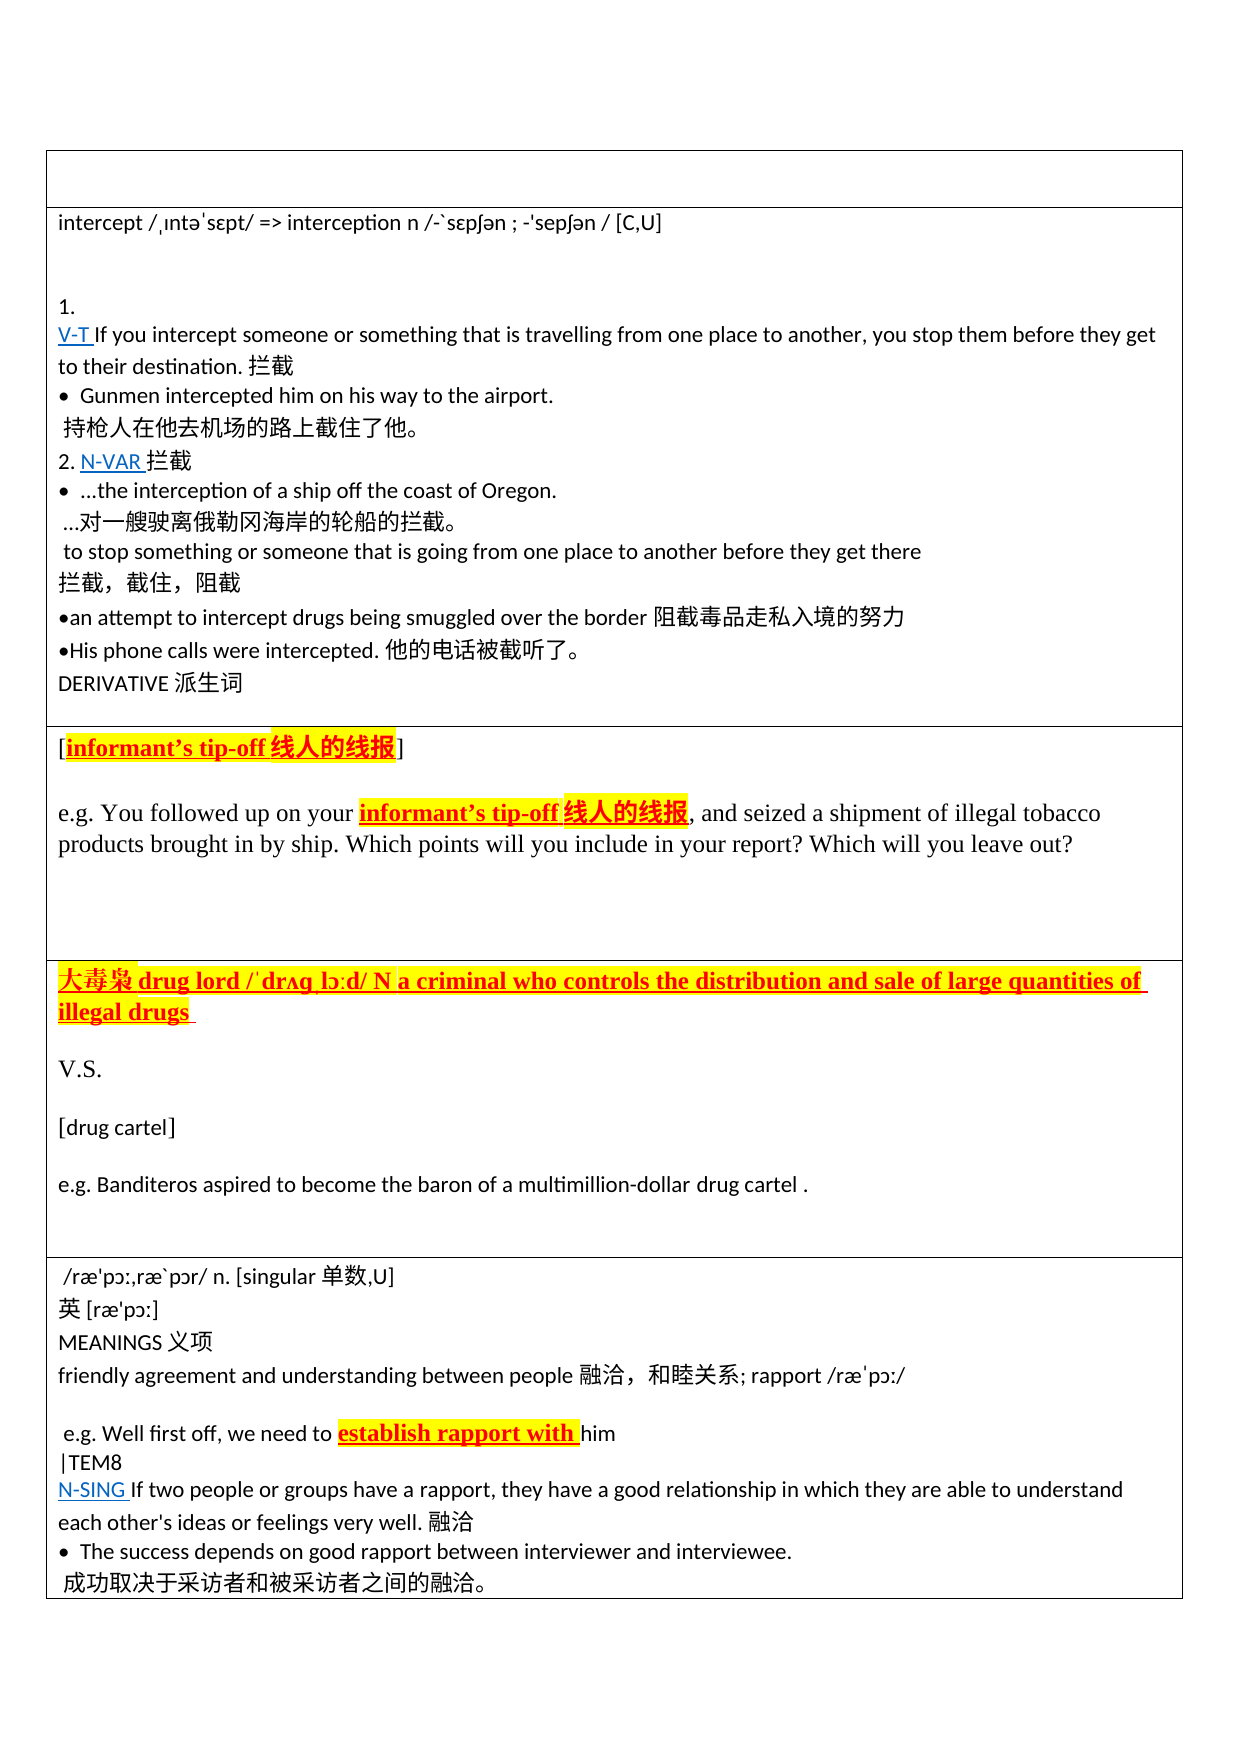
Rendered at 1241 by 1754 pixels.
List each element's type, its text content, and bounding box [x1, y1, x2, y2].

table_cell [47, 151, 1182, 207]
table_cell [47, 1258, 1182, 1598]
table_cell 大毒枭drug lord /ˈdrʌɡˌlɔːd/ N a criminal who controls the distribution and sale of large quantities of illegal drugs V.S. [drug cartel] e.g. Banditeros aspired to become the baron of a multimillion-dollar drug cartel . [47, 961, 1182, 1257]
table_cell intercept /ˌɪntəˈsɛpt/ => interception n /-ˋsɛpʃən ; -'sepʃən / [C,U] 1. V-T If you intercept someone or something that is travelling from one place to another, you stop them before they get to their destination. 拦截 • Gunmen intercepted him on his way to the airport. 持枪人在他去机场的路上截住了他。 2. N-VAR 拦截 • ...the interception of a ship off the coast of Oregon. …对一艘驶离俄勒冈海岸的轮船的拦截。 to stop something or someone that is going from one place to another before they get there 拦截，截住，阻截 •an attempt to intercept drugs being smuggled over the border 阻截毒品走私入境的努力 •His phone calls were intercepted. 他的电话被截听了。 DERIVATIVE 派生词 [47, 208, 1182, 726]
table_cell [informant’s tip-off线人的线报] e.g. You followed up on your informant’s tip-off线人的线报, and seized a shipment of illegal tobacco products brought in by ship. Which points will you include in your report? Which will you leave out? [47, 727, 1182, 959]
